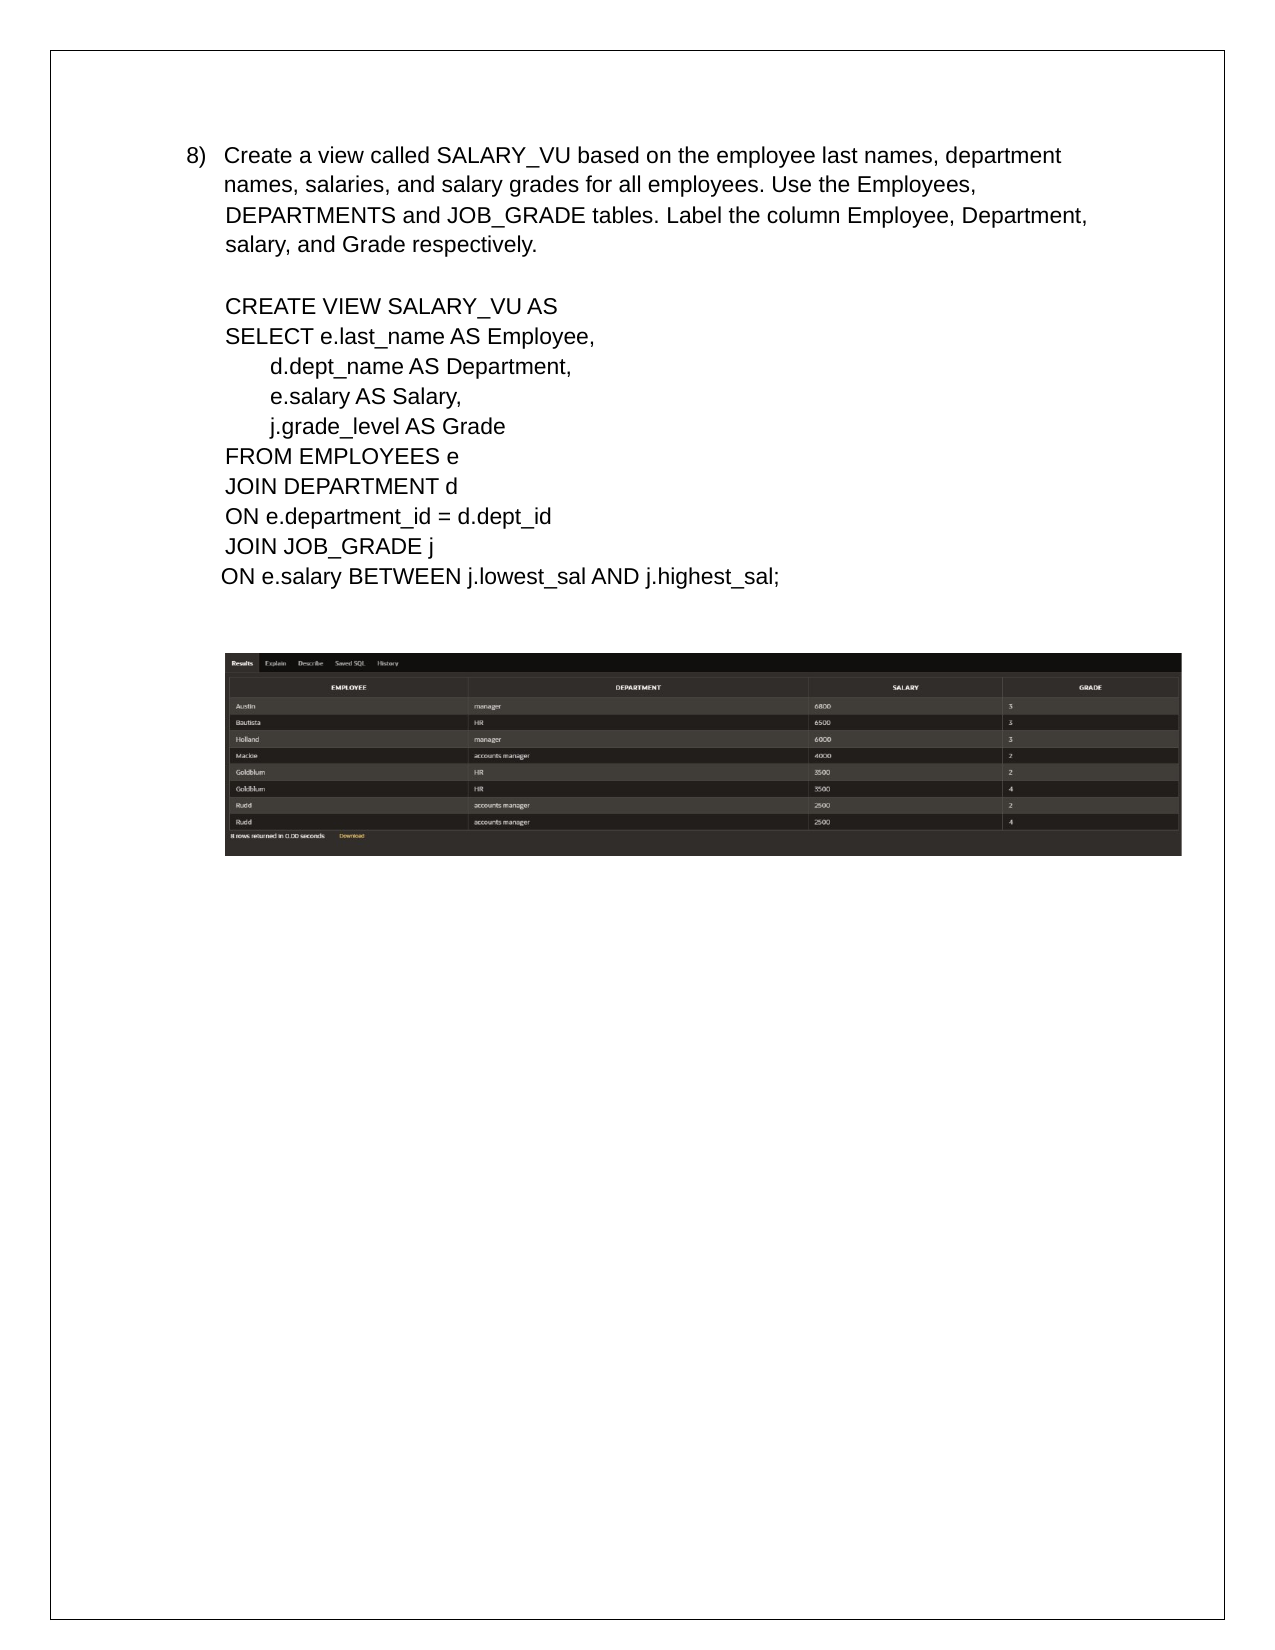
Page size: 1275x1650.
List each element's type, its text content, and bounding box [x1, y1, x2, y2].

picture [225, 653, 1182, 856]
text DEPARTMENTS and JOB_GRADE tables. Label the column Employee, Department, salary, and Grade respectively. [225, 202, 1129, 258]
text JOIN JOB_GRADE j [224, 533, 1139, 559]
text d.dept_name AS Department, [269, 353, 1139, 379]
text FROM EMPLOYEES e [224, 443, 1139, 469]
text j.grade_level AS Grade [269, 413, 1139, 439]
text CREATE VIEW SALARY_VU AS [224, 293, 1139, 319]
text ON e.salary BETWEEN j.lowest_sal AND j.highest_sal; [138, 563, 1139, 589]
text e.salary AS Salary, [269, 383, 1139, 409]
text ON e.department_id = d.dept_id [224, 503, 1139, 529]
list Create a view called SALARY_VU based on the employee last names, department names, salaries, and salary grades for all employees. Use the Employees, [186, 142, 1129, 197]
text JOIN DEPARTMENT d [224, 473, 1139, 499]
text SELECT e.last_name AS Employee, [224, 323, 1139, 349]
